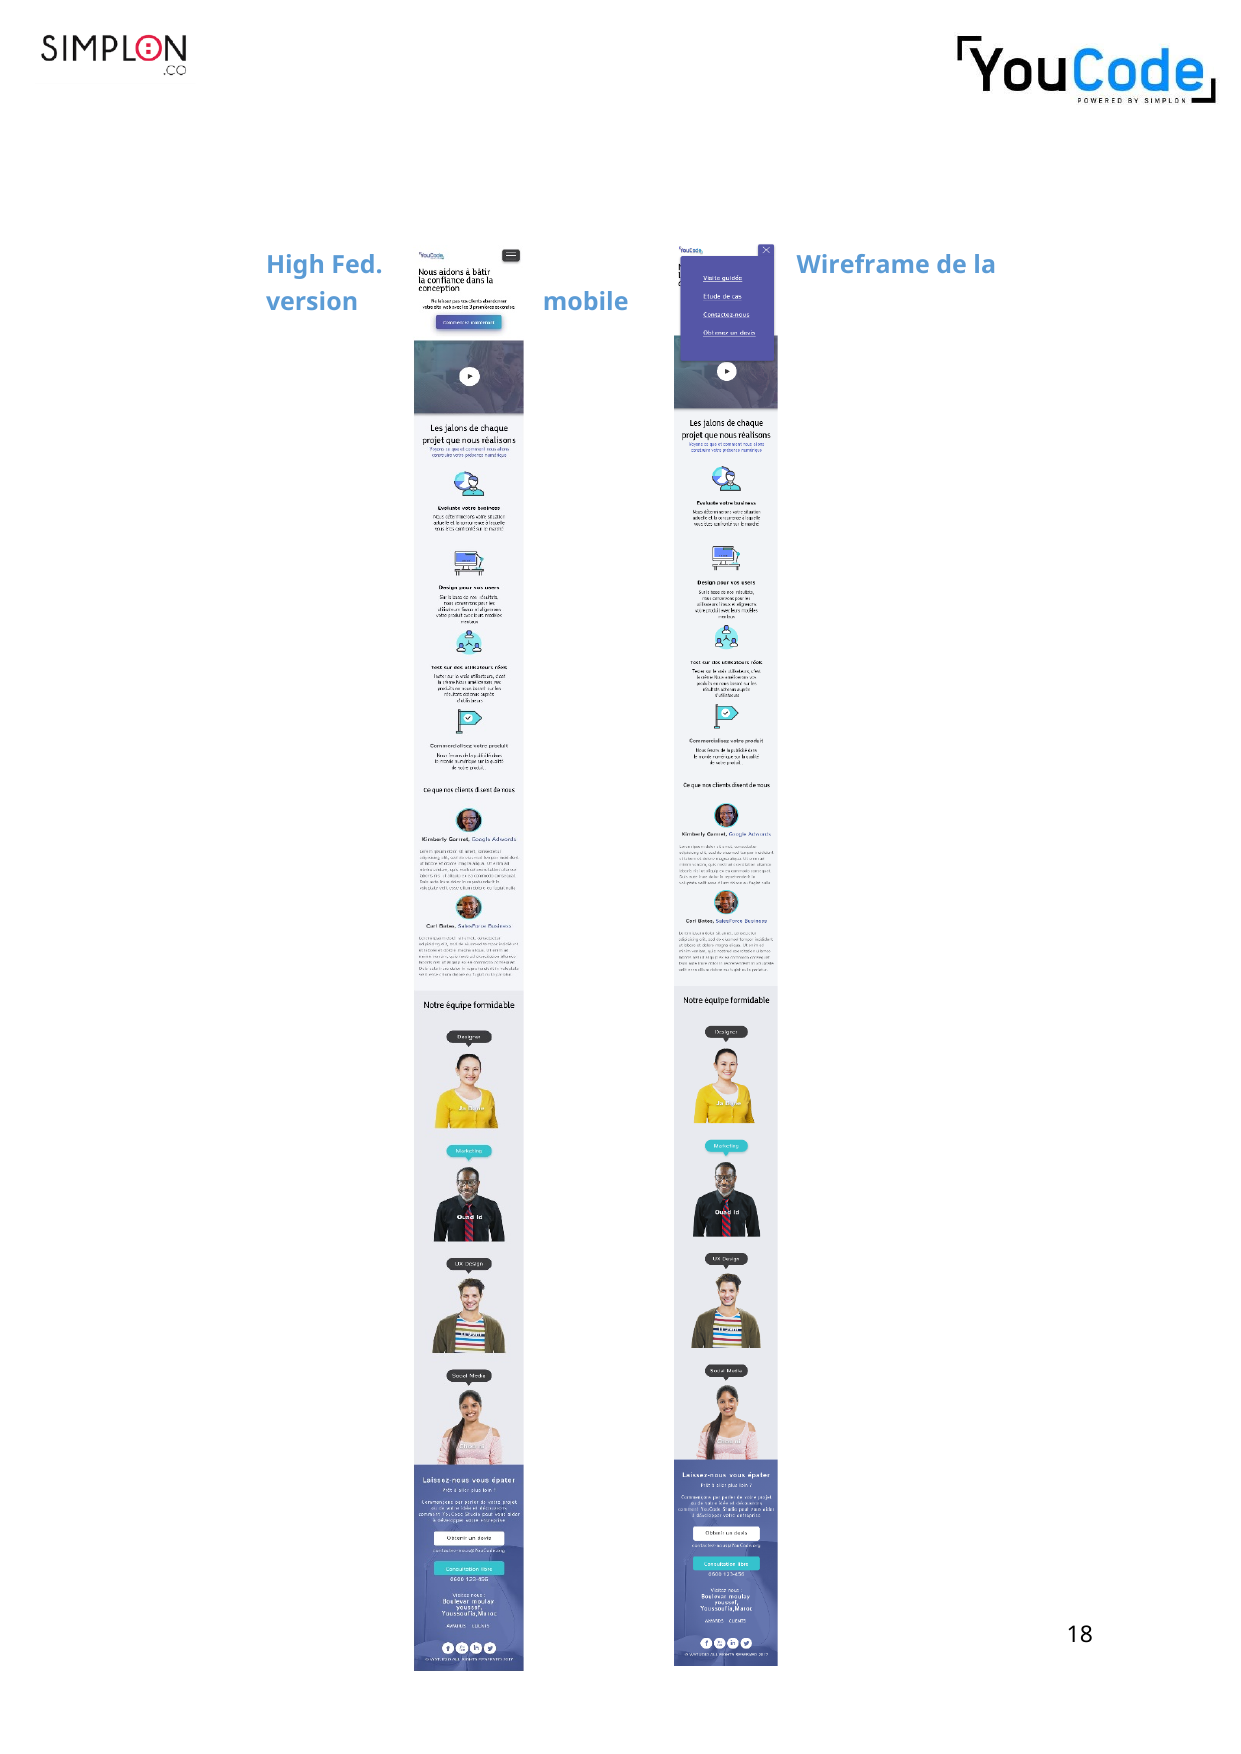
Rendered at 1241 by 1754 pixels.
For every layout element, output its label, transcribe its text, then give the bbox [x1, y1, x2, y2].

subtitle High Fed. Wireframe de la version mobile [524, 247, 674, 318]
picture [674, 240, 778, 1666]
picture [411, 245, 524, 1671]
picture [35, 0, 196, 107]
subtitle High Fed. Wireframe de la version mobile [266, 247, 411, 318]
subtitle High Fed. Wireframe de la version mobile [778, 247, 1093, 318]
